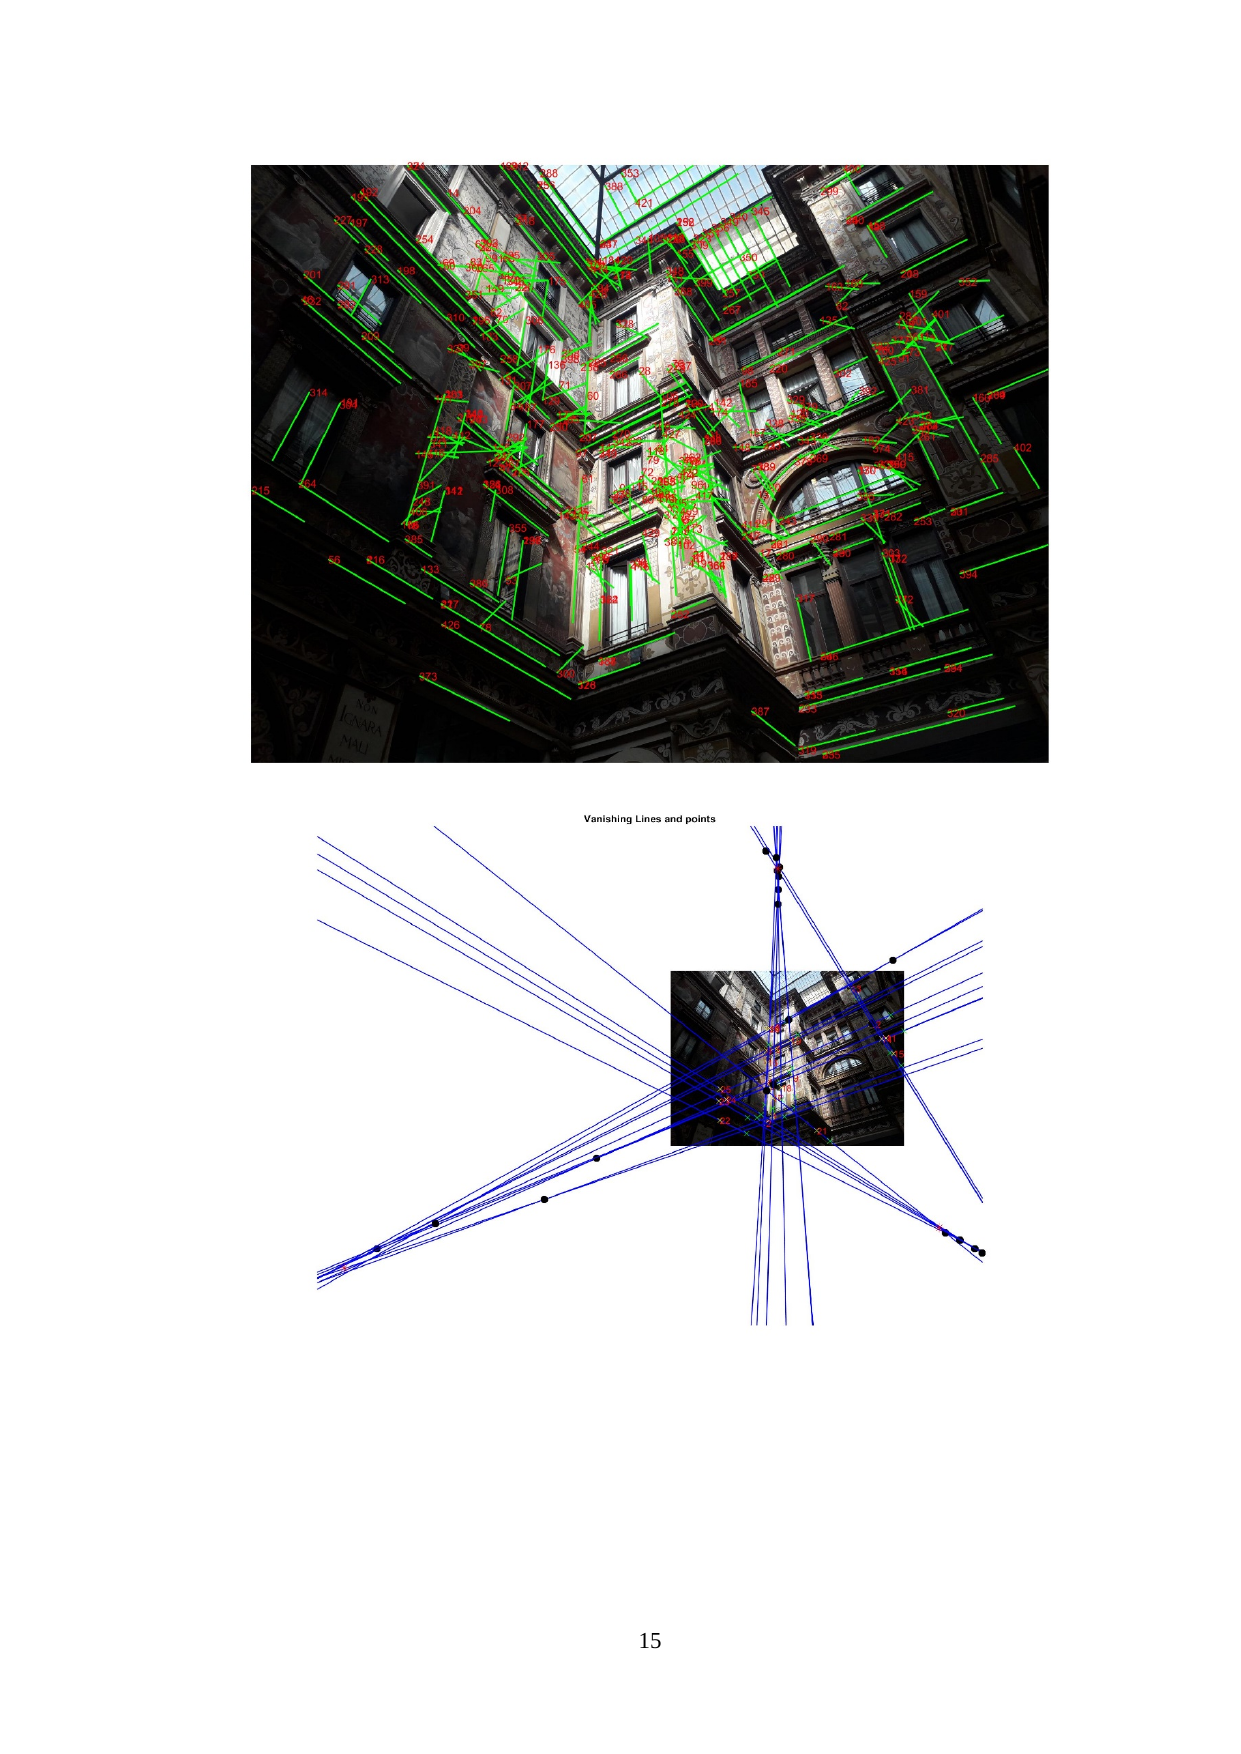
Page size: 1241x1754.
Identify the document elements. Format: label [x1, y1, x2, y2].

picture [177, 147, 1123, 1366]
